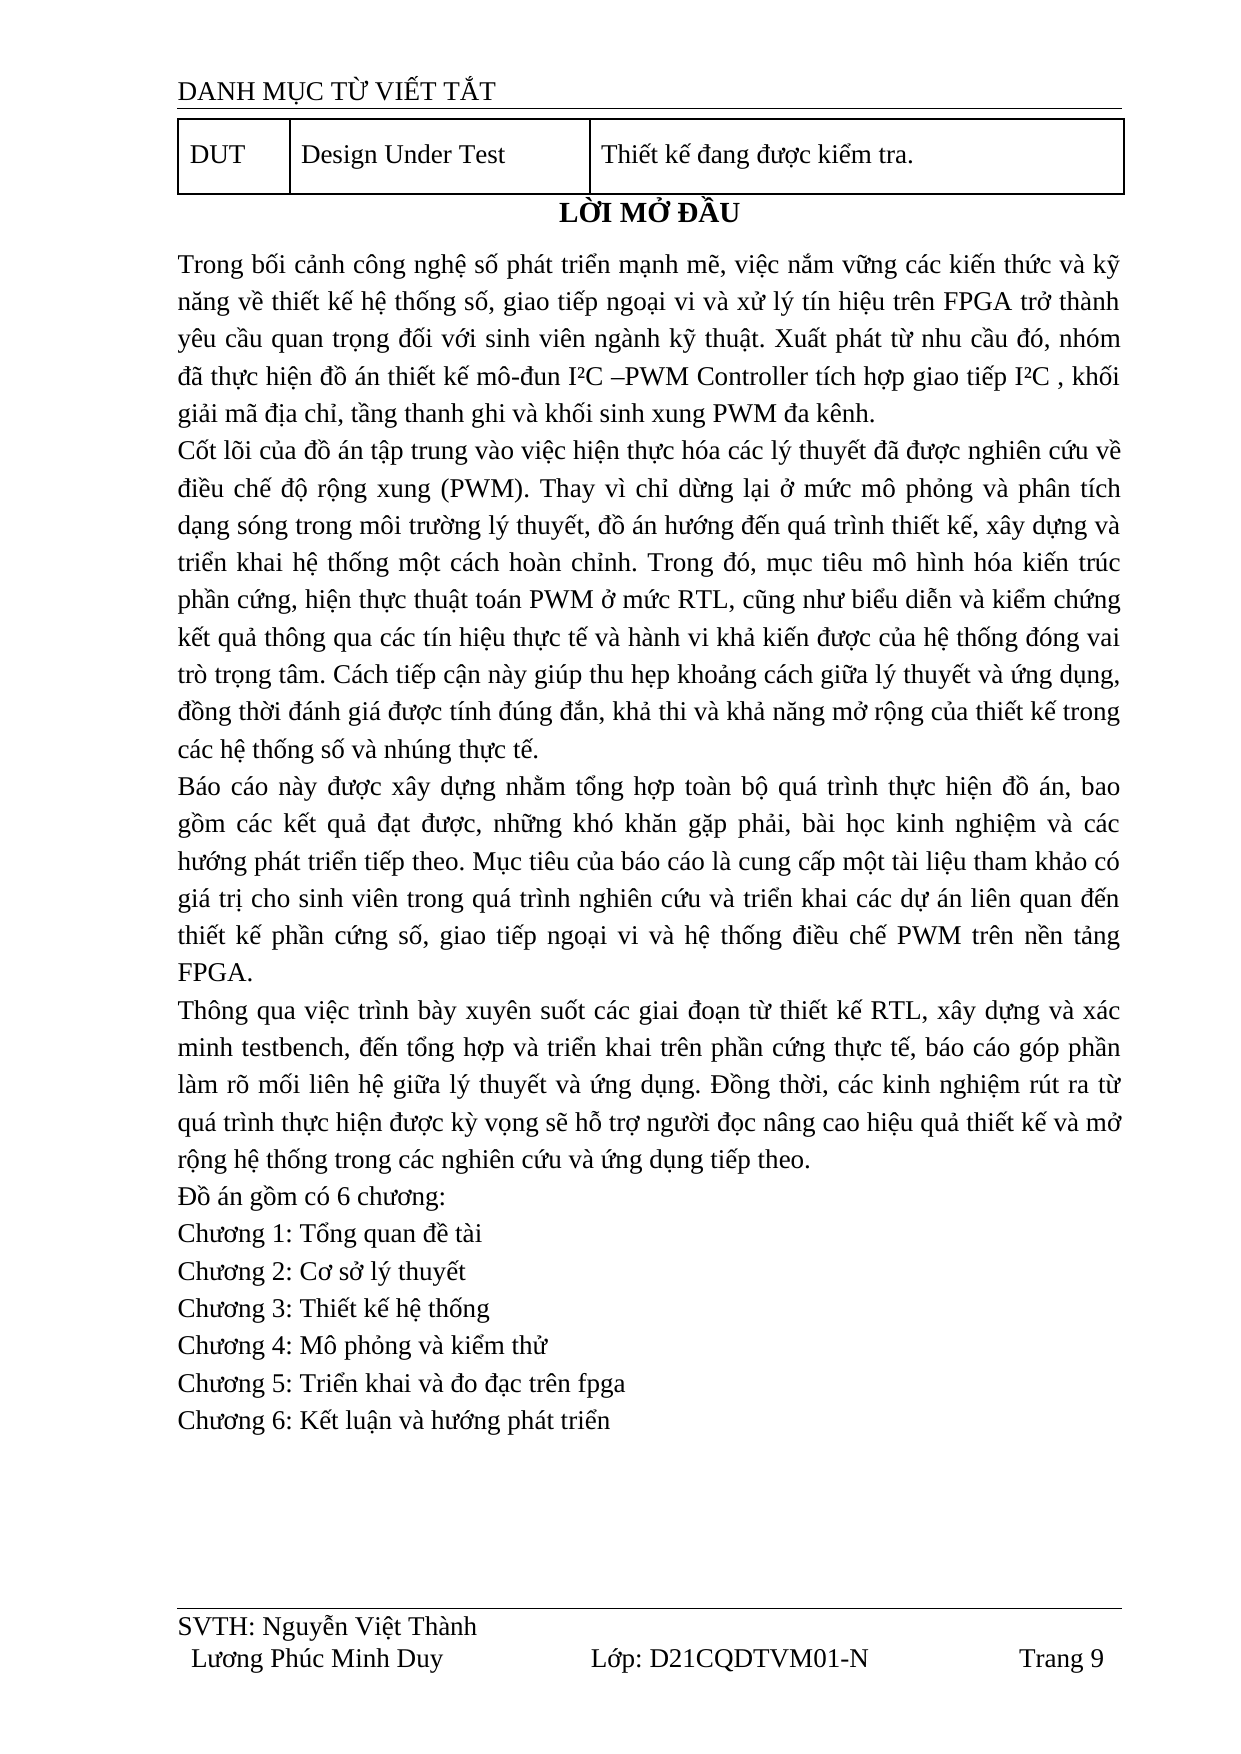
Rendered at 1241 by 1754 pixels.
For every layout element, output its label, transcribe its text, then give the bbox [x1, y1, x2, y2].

table_cell Thiết kế đang được kiểm tra. [591, 120, 1123, 193]
text Báo cáo này được xây dựng nhằm tổng hợp toàn bộ quá trình thực hiện đồ án, bao gồm các kết quả đạt được, những khó khăn gặp phải, bài học kinh nghiệm và các hướng phát triển tiếp theo. Mục tiêu của báo cáo là cung cấp một tài liệu tham khảo có giá trị cho sinh viên trong quá trình nghiên cứu và triển khai các dự án liên quan đến thiết kế phần cứng số, giao tiếp ngoại vi và hệ thống điều chế PWM trên nền tảng FPGA. [177, 770, 1122, 988]
text Chương 6: Kết luận và hướng phát triển [177, 1404, 1122, 1435]
table_cell DUT [179, 120, 289, 193]
subtitle LỜI MỞ ĐẦU [177, 195, 1122, 229]
text Chương 4: Mô phỏng và kiểm thử [177, 1329, 1122, 1361]
text Đồ án gồm có 6 chương: [177, 1180, 1122, 1211]
text Trong bối cảnh công nghệ số phát triển mạnh mẽ, việc nắm vững các kiến thức và kỹ năng về thiết kế hệ thống số, giao tiếp ngoại vi và xử lý tín hiệu trên FPGA trở thành yêu cầu quan trọng đối với sinh viên ngành kỹ thuật. Xuất phát từ nhu cầu đó, nhóm đã thực hiện đồ án thiết kế mô-đun I²C –PWM Controller tích hợp giao tiếp I²C , khối giải mã địa chỉ, tầng thanh ghi và khối sinh xung PWM đa kênh. [177, 248, 1122, 428]
text Chương 2: Cơ sở lý thuyết [177, 1255, 1122, 1286]
text Chương 3: Thiết kế hệ thống [177, 1292, 1122, 1323]
text Thông qua việc trình bày xuyên suốt các giai đoạn từ thiết kế RTL, xây dựng và xác minh testbench, đến tổng hợp và triển khai trên phần cứng thực tế, báo cáo góp phần làm rõ mối liên hệ giữa lý thuyết và ứng dụng. Đồng thời, các kinh nghiệm rút ra từ quá trình thực hiện được kỳ vọng sẽ hỗ trợ người đọc nâng cao hiệu quả thiết kế và mở rộng hệ thống trong các nghiên cứu và ứng dụng tiếp theo. [177, 994, 1122, 1174]
text Chương 1: Tổng quan đề tài [177, 1217, 1122, 1249]
text Cốt lõi của đồ án tập trung vào việc hiện thực hóa các lý thuyết đã được nghiên cứu về điều chế độ rộng xung (PWM). Thay vì chỉ dừng lại ở mức mô phỏng và phân tích dạng sóng trong môi trường lý thuyết, đồ án hướng đến quá trình thiết kế, xây dựng và triển khai hệ thống một cách hoàn chỉnh. Trong đó, mục tiêu mô hình hóa kiến trúc phần cứng, hiện thực thuật toán PWM ở mức RTL, cũng như biểu diễn và kiểm chứng kết quả thông qua các tín hiệu thực tế và hành vi khả kiến được của hệ thống đóng vai trò trọng tâm. Cách tiếp cận này giúp thu hẹp khoảng cách giữa lý thuyết và ứng dụng, đồng thời đánh giá được tính đúng đắn, khả thi và khả năng mở rộng của thiết kế trong các hệ thống số và nhúng thực tế. [177, 434, 1122, 764]
text Chương 5: Triển khai và đo đạc trên fpga [177, 1367, 1122, 1398]
table_cell Design Under Test [291, 120, 589, 193]
